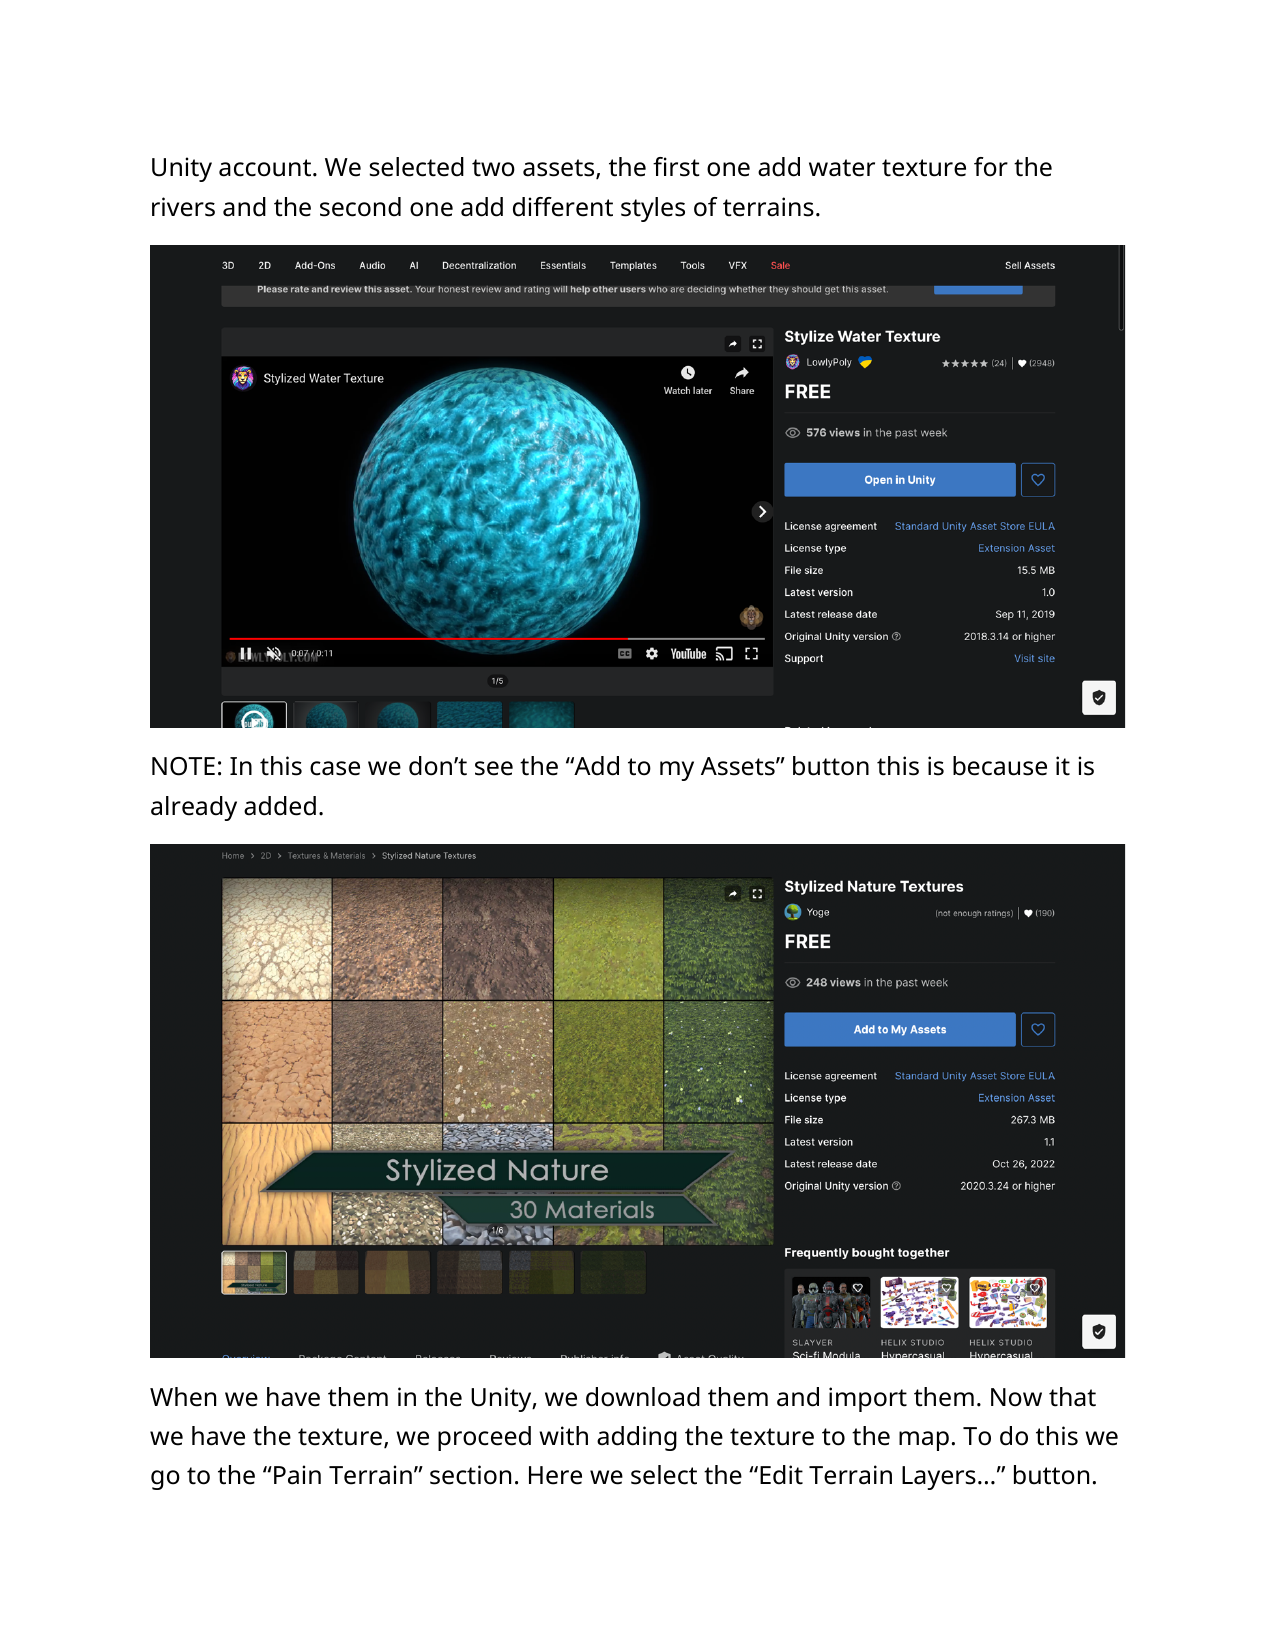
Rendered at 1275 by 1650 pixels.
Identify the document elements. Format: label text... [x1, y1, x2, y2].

text NOTE: In this case we don’t see the “Add to my Assets” button this is because it is already added. [150, 749, 1125, 822]
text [150, 150, 1125, 223]
text When we have them in the Unity, we download them and import them. Now that we have the texture, we proceed with adding the texture to the map. To do this we go to the “Pain Terrain” section. Here we select the “Edit Terrain Layers…” button. [150, 1379, 1125, 1492]
picture [150, 245, 1125, 728]
picture [150, 844, 1125, 1358]
